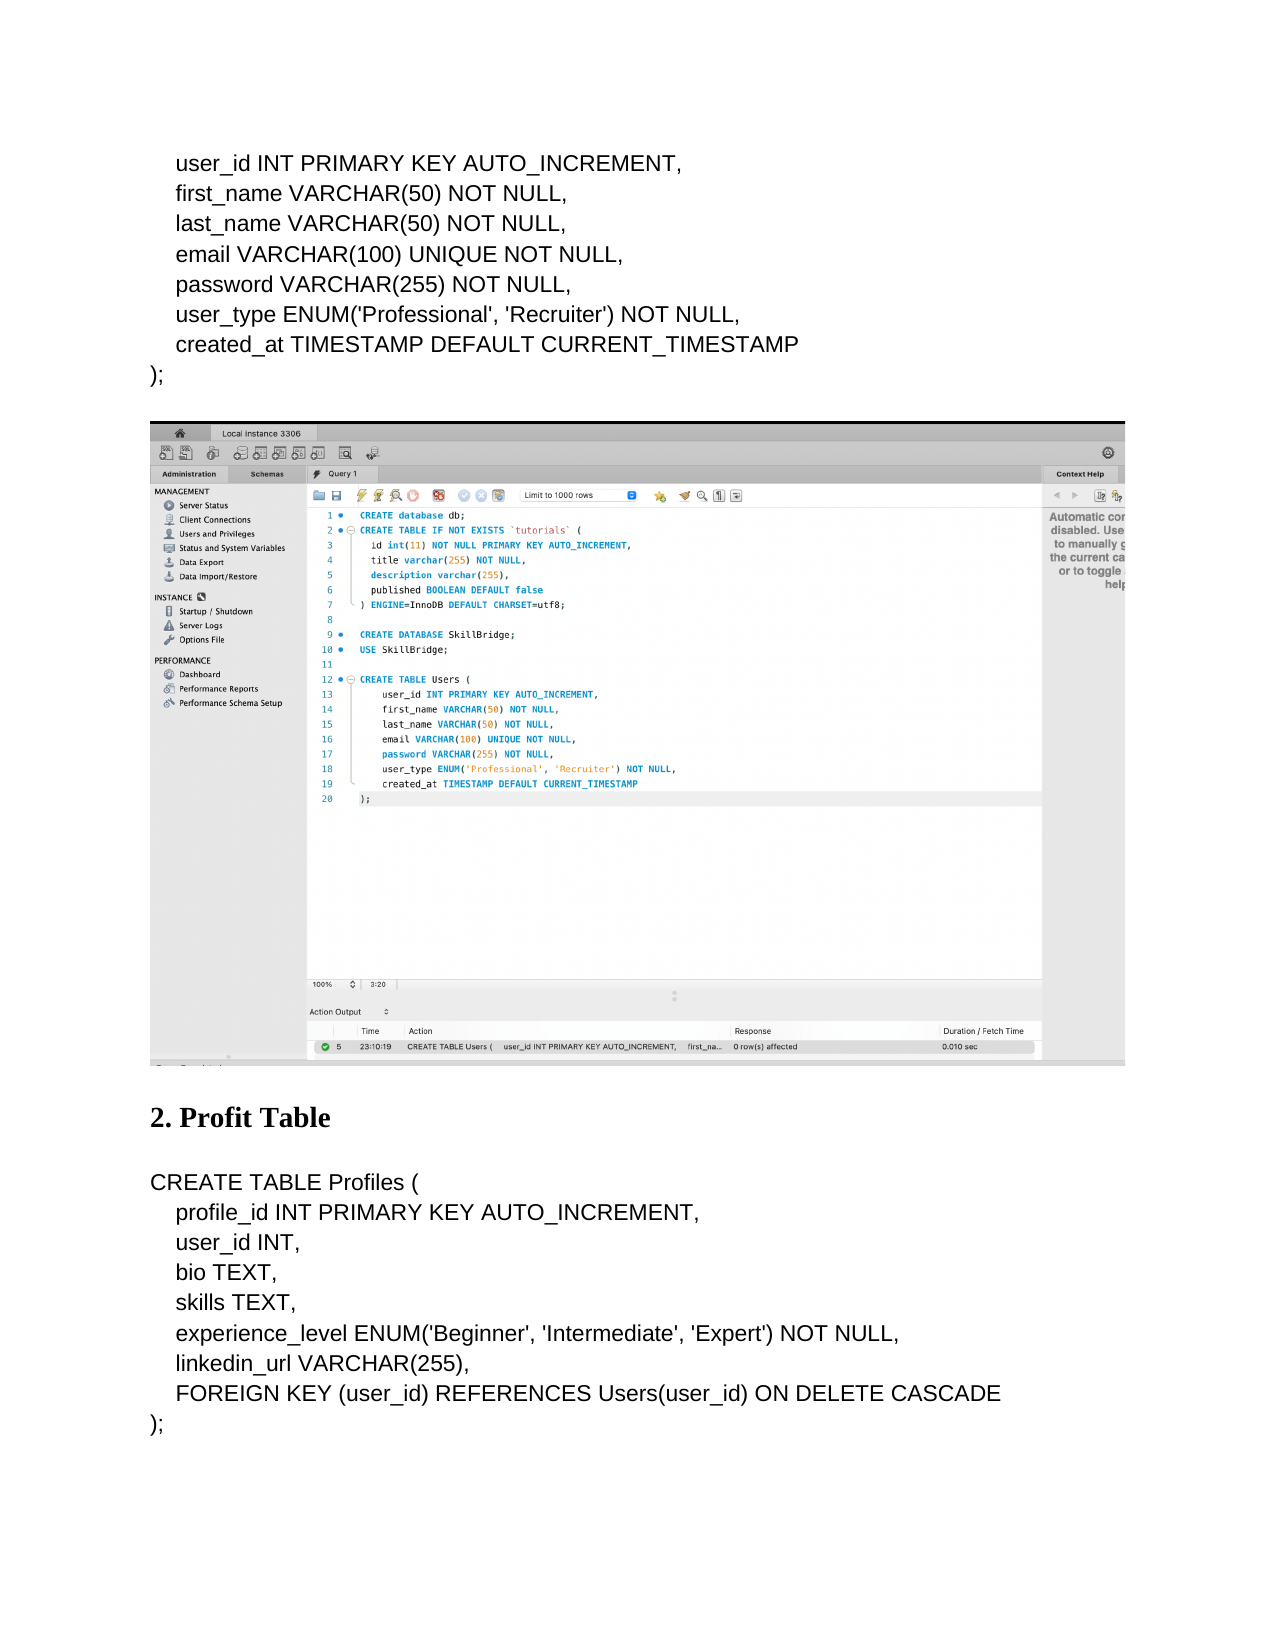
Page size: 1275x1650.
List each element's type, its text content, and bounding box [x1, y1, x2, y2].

text experience_level ENUM('Beginner', 'Intermediate', 'Expert') NOT NULL, [150, 1319, 1125, 1346]
text ); [150, 361, 1125, 388]
text first_name VARCHAR(50) NOT NULL, [150, 180, 1125, 207]
text email VARCHAR(100) UNIQUE NOT NULL, [150, 241, 1125, 267]
text created_at TIMESTAMP DEFAULT CURRENT_TIMESTAMP [150, 331, 1125, 358]
text user_type ENUM('Professional', 'Recruiter') NOT NULL, [150, 301, 1125, 327]
text user_id INT, [150, 1229, 1125, 1255]
text skills TEXT, [150, 1289, 1125, 1316]
text last_name VARCHAR(50) NOT NULL, [150, 210, 1125, 237]
text user_id INT PRIMARY KEY AUTO_INCREMENT, [150, 150, 1125, 176]
text bio TEXT, [150, 1259, 1125, 1285]
text profile_id INT PRIMARY KEY AUTO_INCREMENT, [150, 1199, 1125, 1225]
text linkedin_url VARCHAR(255), [150, 1350, 1125, 1376]
text FOREIGN KEY (user_id) REFERENCES Users(user_id) ON DELETE CASCADE [150, 1380, 1125, 1406]
text 2. Profit Table [150, 1100, 1125, 1133]
picture [150, 421, 1125, 1066]
text password VARCHAR(255) NOT NULL, [150, 271, 1125, 297]
text CREATE TABLE Profiles ( [150, 1168, 1125, 1195]
text ); [150, 1410, 1125, 1436]
